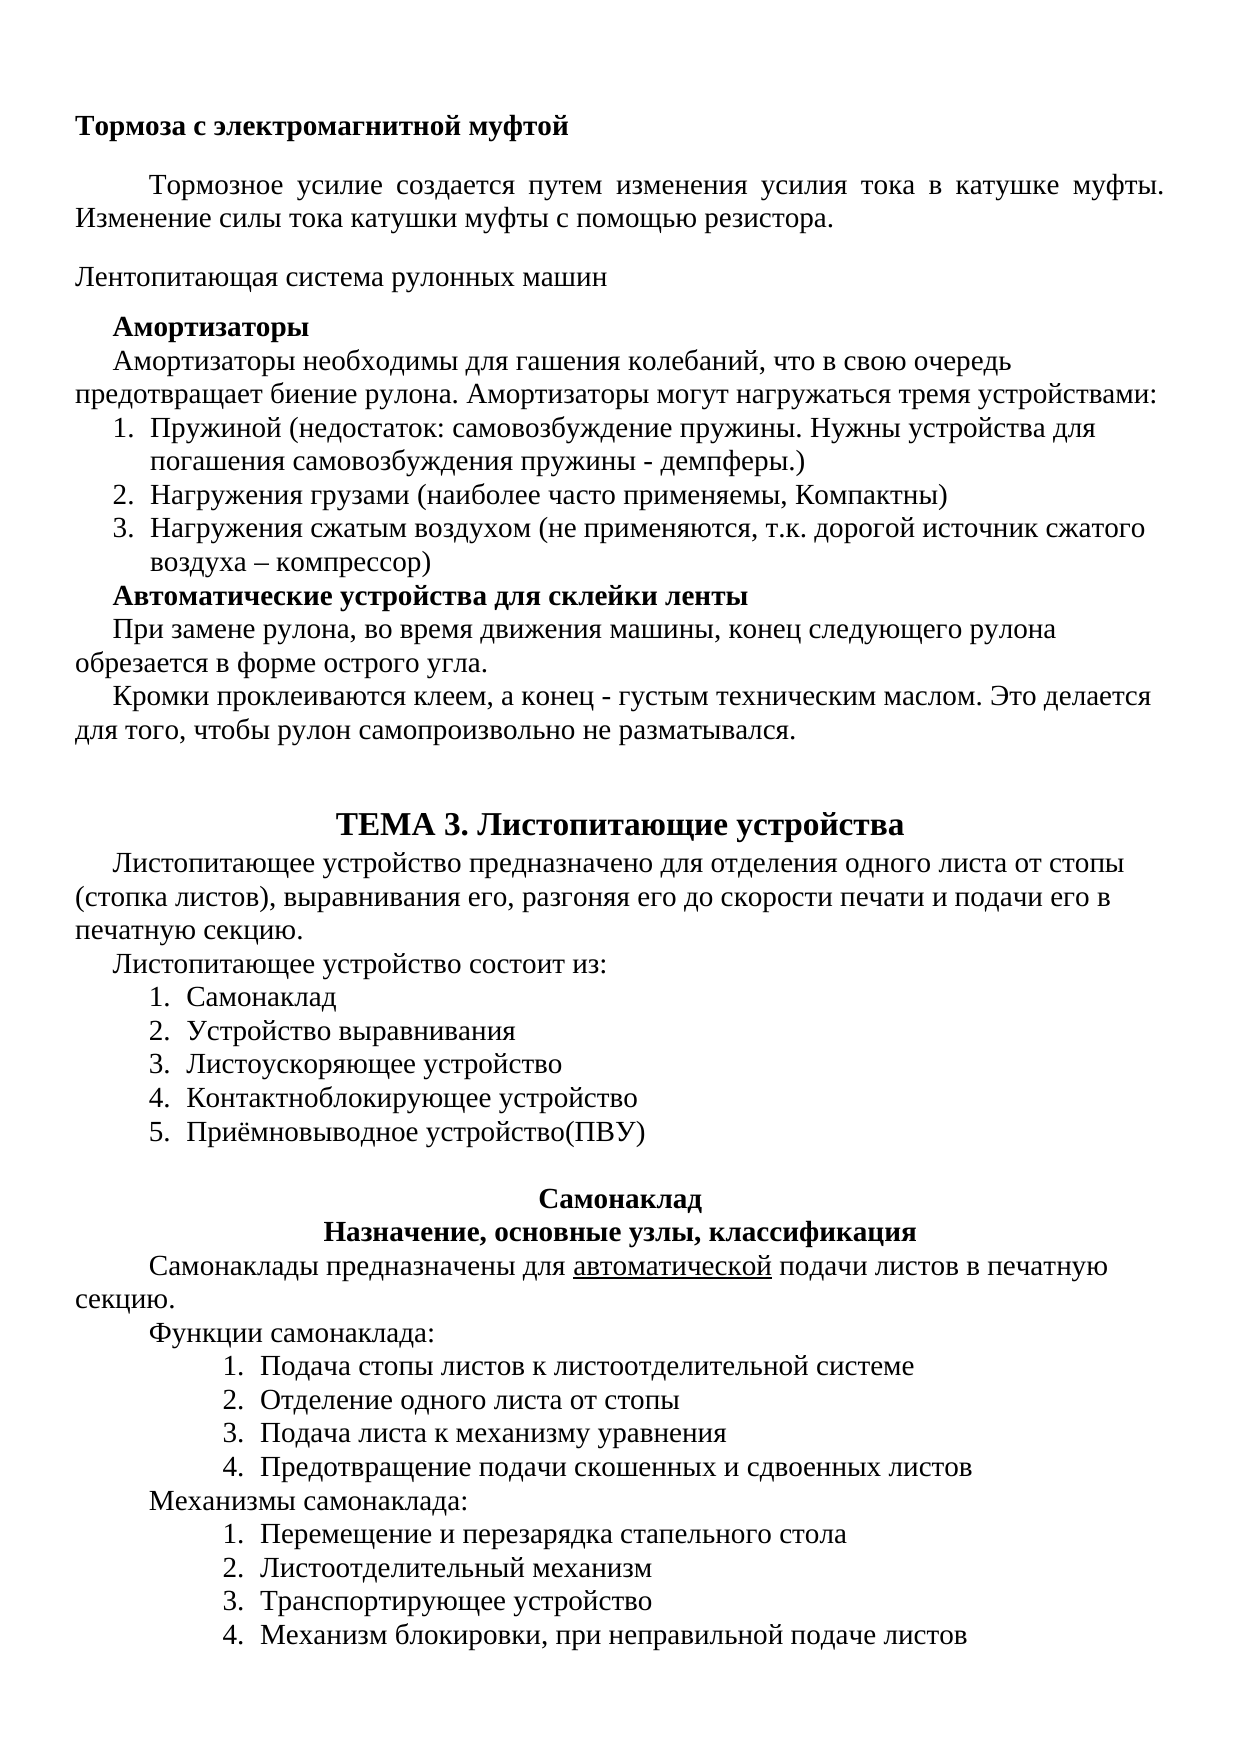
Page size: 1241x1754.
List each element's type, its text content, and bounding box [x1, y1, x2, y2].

list Пружиной (недостаток: самовозбуждение пружины. Нужны устройства для погашения самовозбуждения пружины - демпферы.) [112, 410, 1165, 477]
text При замене рулона, во время движения машины, конец следующего рулона обрезается в форме острого угла. [75, 611, 1165, 678]
list Подача стопы листов к листоотделительной системе [222, 1348, 1165, 1382]
list Контактноблокирующее устройство [148, 1080, 1165, 1114]
subtitle ТЕМА 3. Листопитающие устройства [75, 804, 1165, 842]
text Листопитающее устройство состоит из: [75, 946, 1165, 979]
text Механизмы самонаклада: [149, 1483, 1165, 1516]
text Амортизаторы необходимы для гашения колебаний, что в свою очередь предотвращает биение рулона. Амортизаторы могут нагружаться тремя устройствами: [75, 343, 1165, 410]
list Подача листа к механизму уравнения [222, 1416, 1165, 1449]
list Устройство выравнивания [148, 1013, 1165, 1047]
list Нагружения сжатым воздухом (не применяются, т.к. дорогой источник сжатого воздуха – компрессор) [112, 511, 1165, 578]
list Тормоза с электромагнитной муфтой [75, 108, 1165, 142]
list Листоотделительный механизм [222, 1550, 1165, 1583]
list Нагружения грузами (наиболее часто применяемы, Компактны) [112, 477, 1165, 511]
list Транспортирующее устройство [222, 1583, 1165, 1617]
list Листоускоряющее устройство [148, 1047, 1165, 1080]
text Функции самонаклада: [75, 1315, 1165, 1348]
text Листопитающее устройство предназначено для отделения одного листа от стопы (стопка листов), выравнивания его, разгоняя его до скорости печати и подачи его в печатную секцию. [75, 845, 1165, 946]
text Автоматические устройства для склейки ленты [112, 578, 1165, 611]
list Самонаклад [148, 979, 1165, 1013]
text Кромки проклеиваются клеем, а конец - густым техническим маслом. Это делается для того, чтобы рулон самопроизвольно не разматывался. [75, 678, 1165, 745]
text Самонаклад [75, 1181, 1165, 1214]
list Приёмновыводное устройство(ПВУ) [148, 1114, 1165, 1147]
list Механизм блокировки, при неправильной подаче листов [222, 1617, 1165, 1650]
list Отделение одного листа от стопы [222, 1382, 1165, 1416]
text Амортизаторы [75, 309, 1165, 343]
text Назначение, основные узлы, классификация [75, 1214, 1165, 1248]
list Перемещение и перезарядка стапельного стола [222, 1516, 1165, 1550]
list Предотвращение подачи скошенных и сдвоенных листов [222, 1449, 1165, 1483]
text Лентопитающая система рулонных машин [75, 259, 1165, 293]
text Самонаклады предназначены для автоматической подачи листов в печатную секцию. [75, 1248, 1165, 1315]
text Тормозное усилие создается путем изменения усилия тока в катушке муфты. Изменение силы тока катушки муфты с помощью резистора. [75, 167, 1165, 234]
